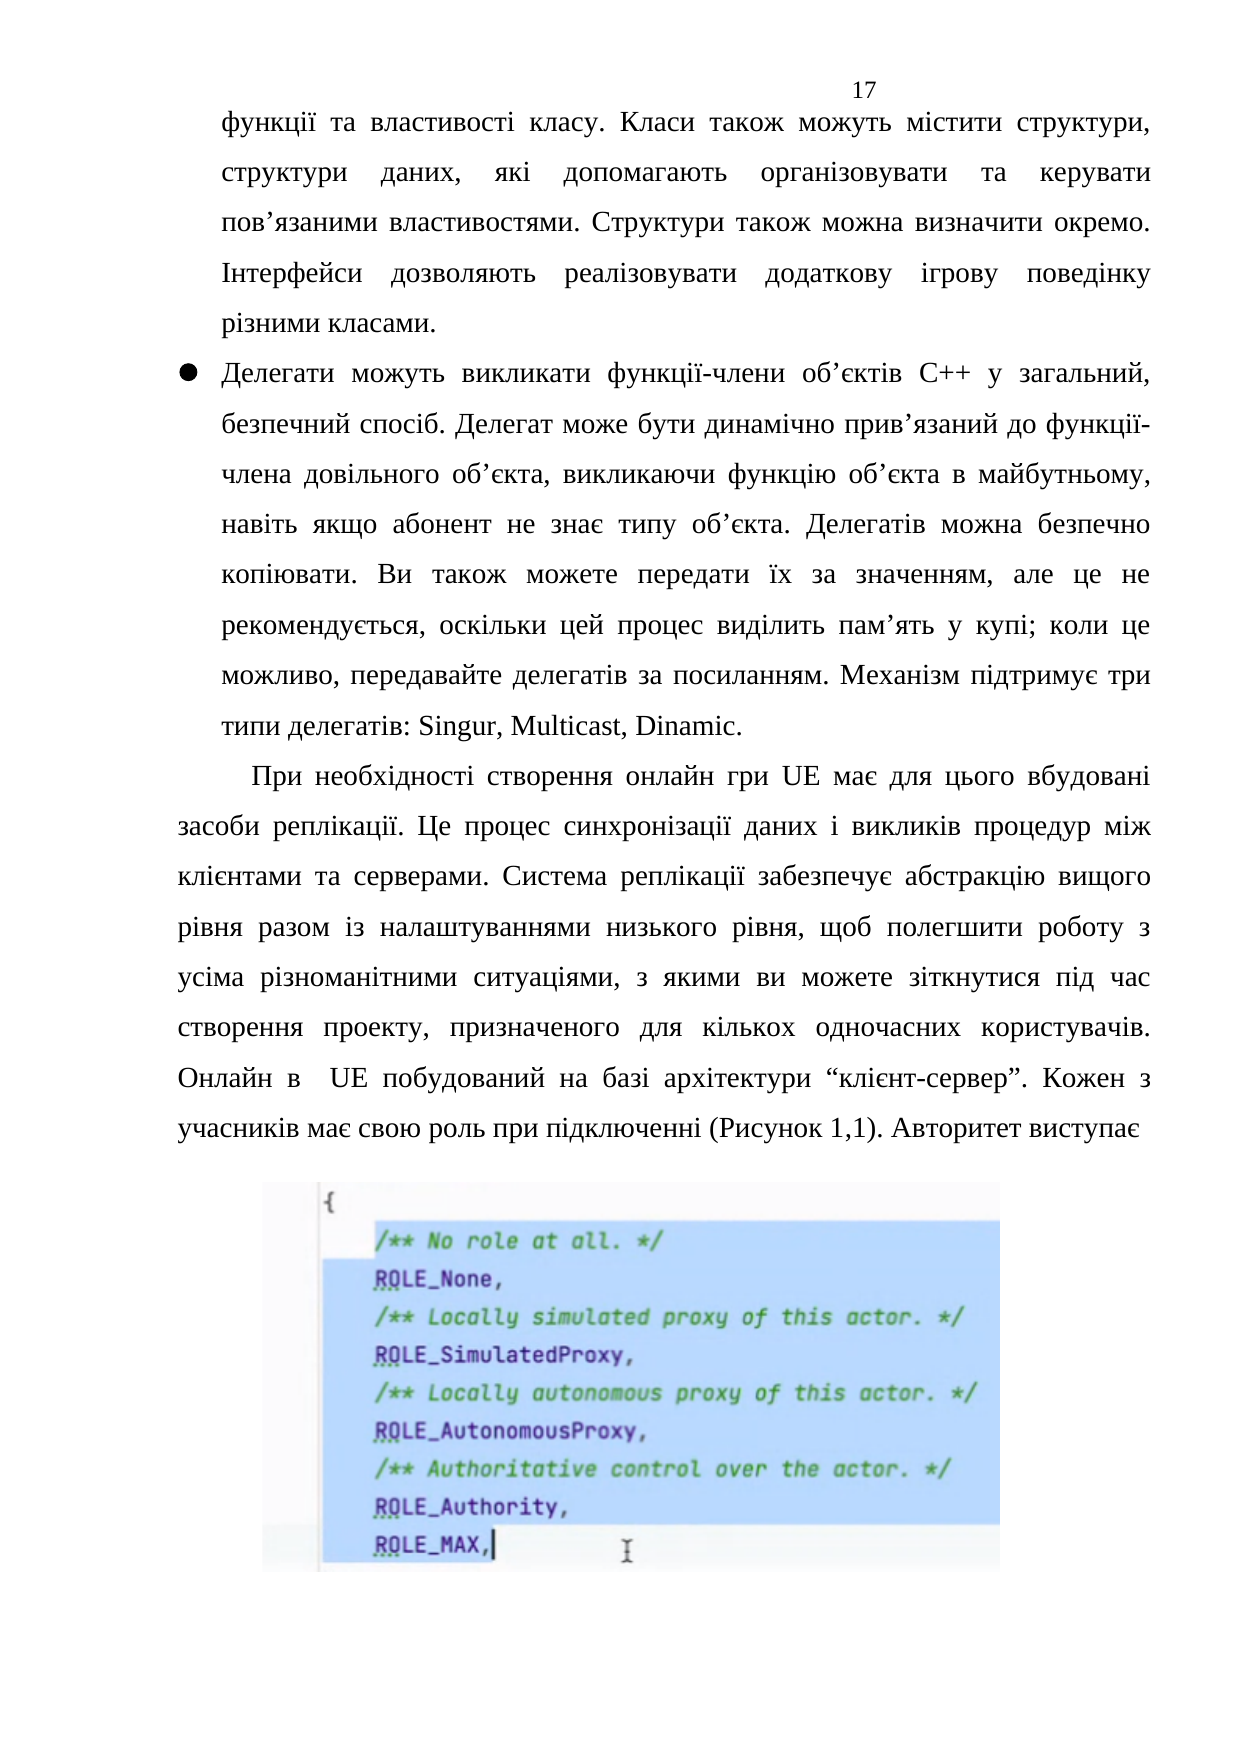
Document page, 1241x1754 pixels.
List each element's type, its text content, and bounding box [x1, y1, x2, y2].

list Делегати можуть викликати функції-члени об’єктів C++ у загальний, безпечний спосіб. Делегат може бути динамічно прив’язаний до функції-члена довільного об’єкта, викликаючи функцію об’єкта в майбутньому, навіть якщо абонент не знає типу об’єкта. Делегатів можна безпечно копіювати. Ви також можете передати їх за значенням, але це не рекомендується, оскільки цей процес виділить пам’ять у купі; коли це можливо, передавайте делегатів за посиланням. Механізм підтримує три типи делегатів: Singur, Multicast, Dinamic. [177, 355, 1152, 741]
picture [262, 1182, 1000, 1572]
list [177, 104, 1152, 338]
text При необхідності створення онлайн гри UE має для цього вбудовані засоби реплікації. Це процес синхронізації даних і викликів процедур між клієнтами та серверами. Система реплікації забезпечує абстракцію вищого рівня разом із налаштуваннями низького рівня, щоб полегшити роботу з усіма різноманітними ситуаціями, з якими ви можете зіткнутися під час створення проекту, призначеного для кількох одночасних користувачів. Онлайн в UE побудований на базі архітектури “клієнт-сервер”. Кожен з учасників має свою роль при підключенні (Рисунок 1,1). Авторитет виступає [177, 758, 1152, 1144]
